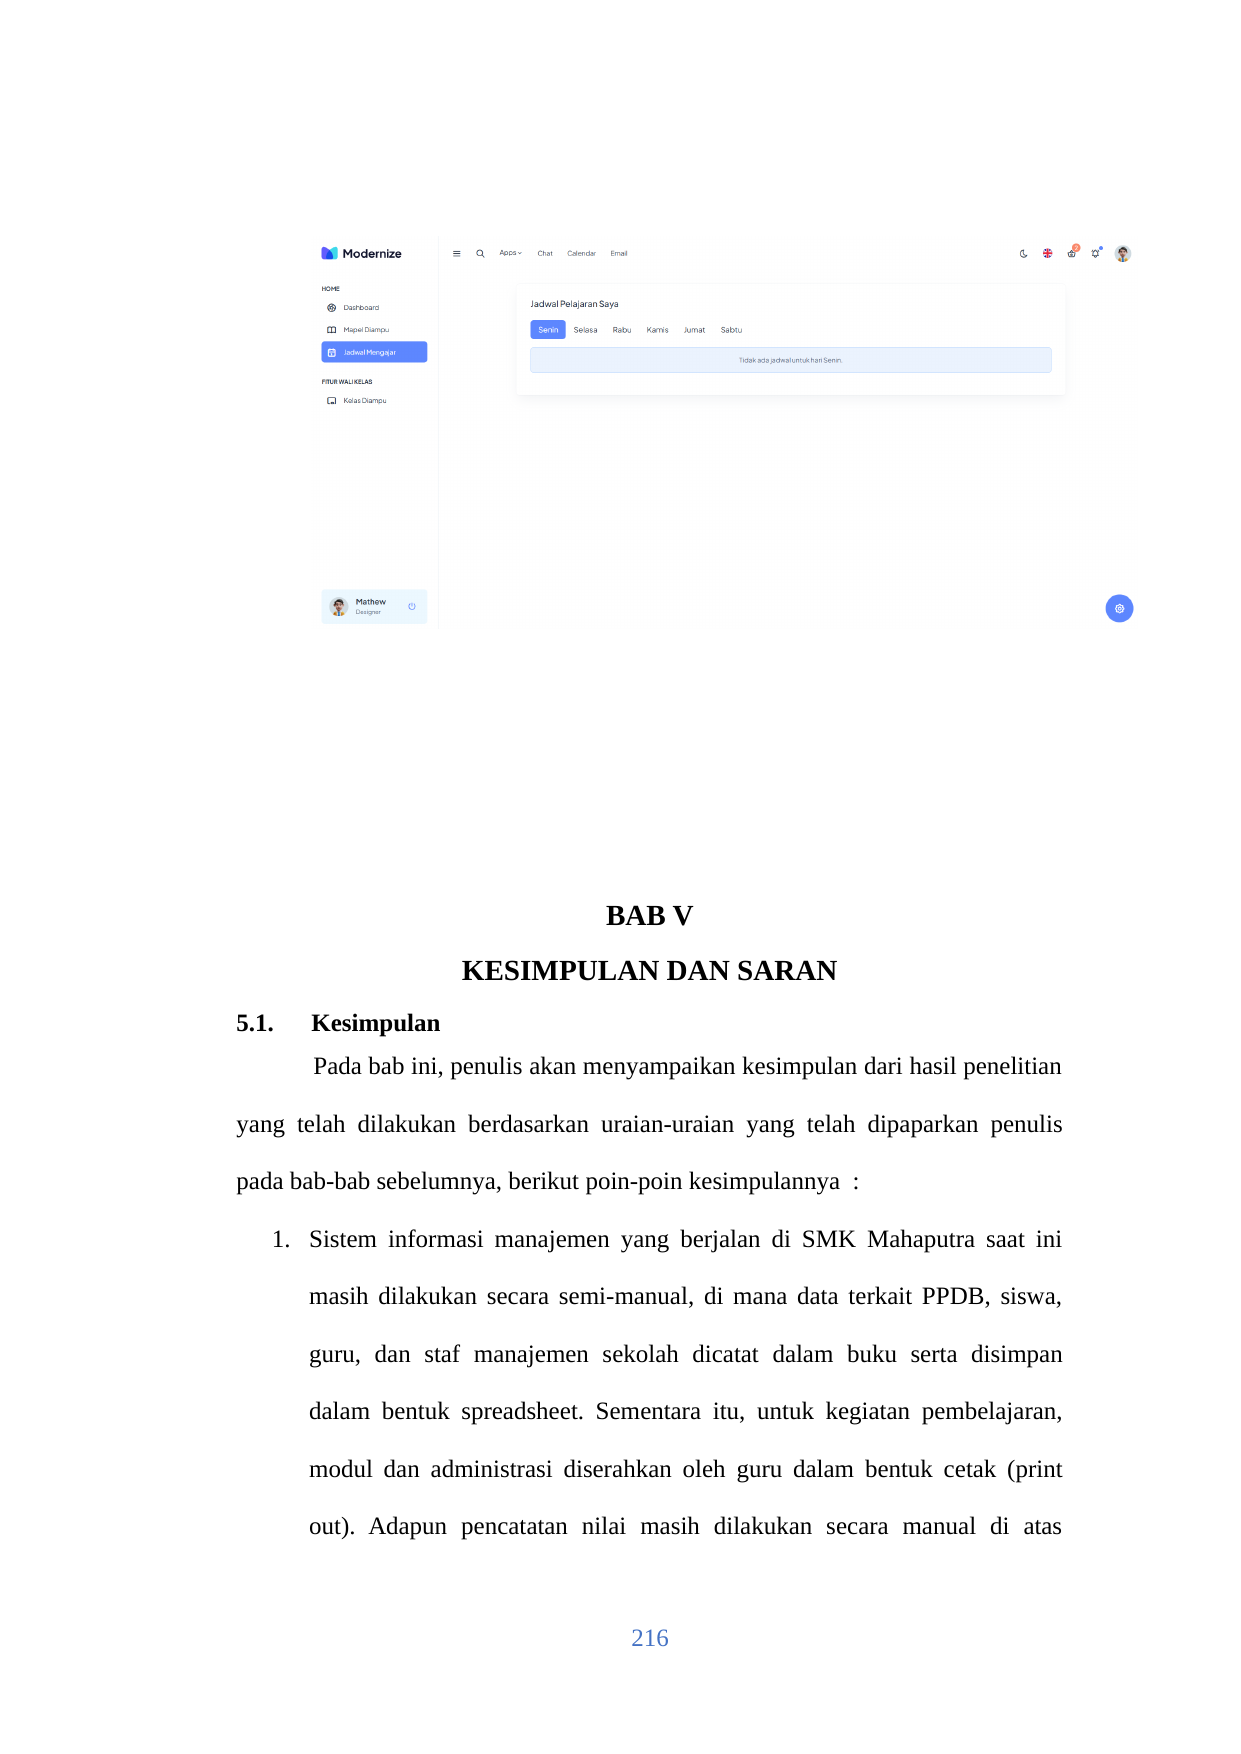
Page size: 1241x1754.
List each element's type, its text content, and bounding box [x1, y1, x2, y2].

subtitle KESIMPULAN DAN SARAN [236, 953, 1063, 986]
picture [311, 236, 1138, 629]
text Pada bab ini, penulis akan menyampaikan kesimpulan dari hasil penelitian yang telah dilakukan berdasarkan uraian-uraian yang telah dipaparkan penulis pada bab-bab sebelumnya, berikut poin-poin kesimpulannya : [236, 1051, 1063, 1195]
subtitle BAB V [236, 898, 1063, 931]
text Kesimpulan [236, 1008, 1063, 1037]
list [272, 1224, 1063, 1540]
